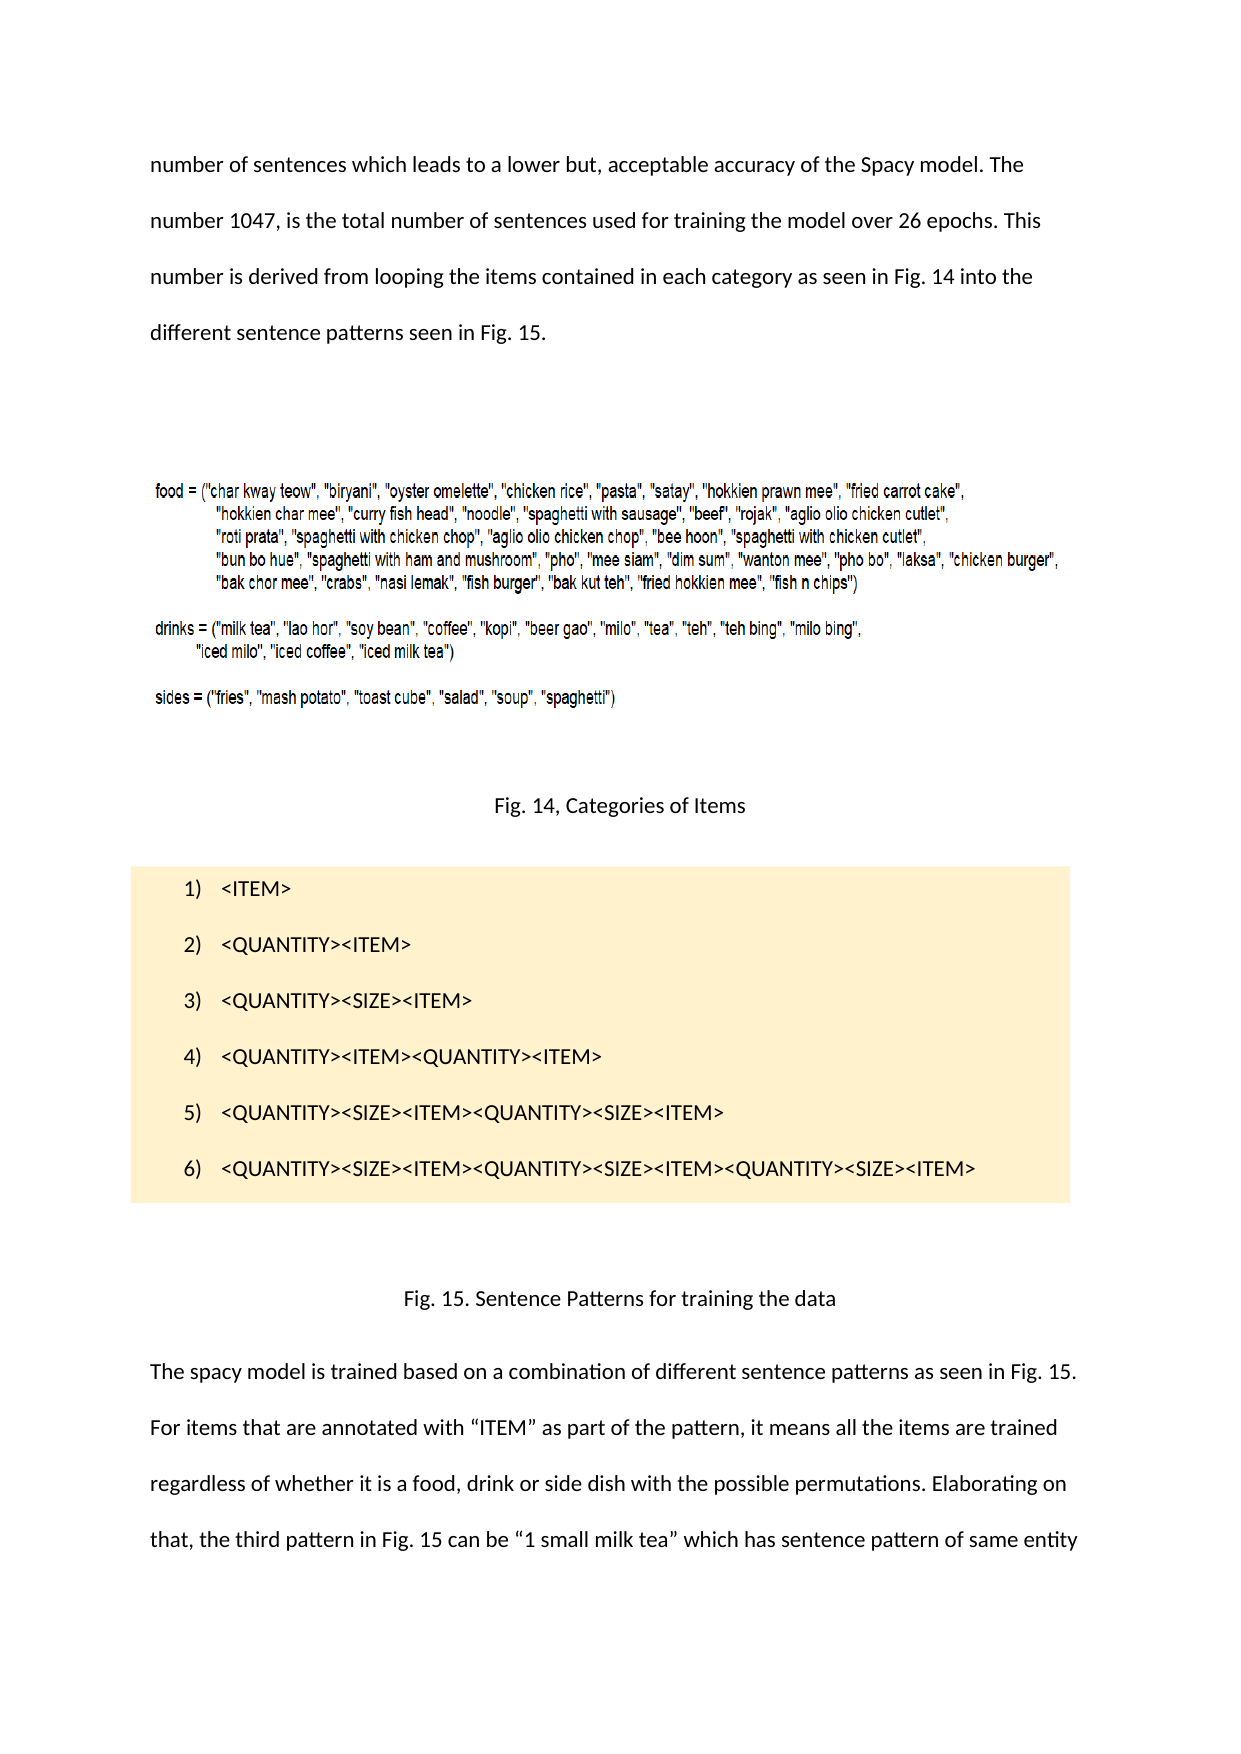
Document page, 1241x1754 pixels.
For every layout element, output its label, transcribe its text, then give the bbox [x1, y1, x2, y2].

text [150, 150, 1090, 346]
text Fig. 15. Sentence Patterns for training the data [150, 864, 1090, 1312]
list Fig. 14, Categories of Items [150, 791, 1090, 819]
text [150, 1357, 1090, 1553]
picture [151, 463, 1076, 747]
